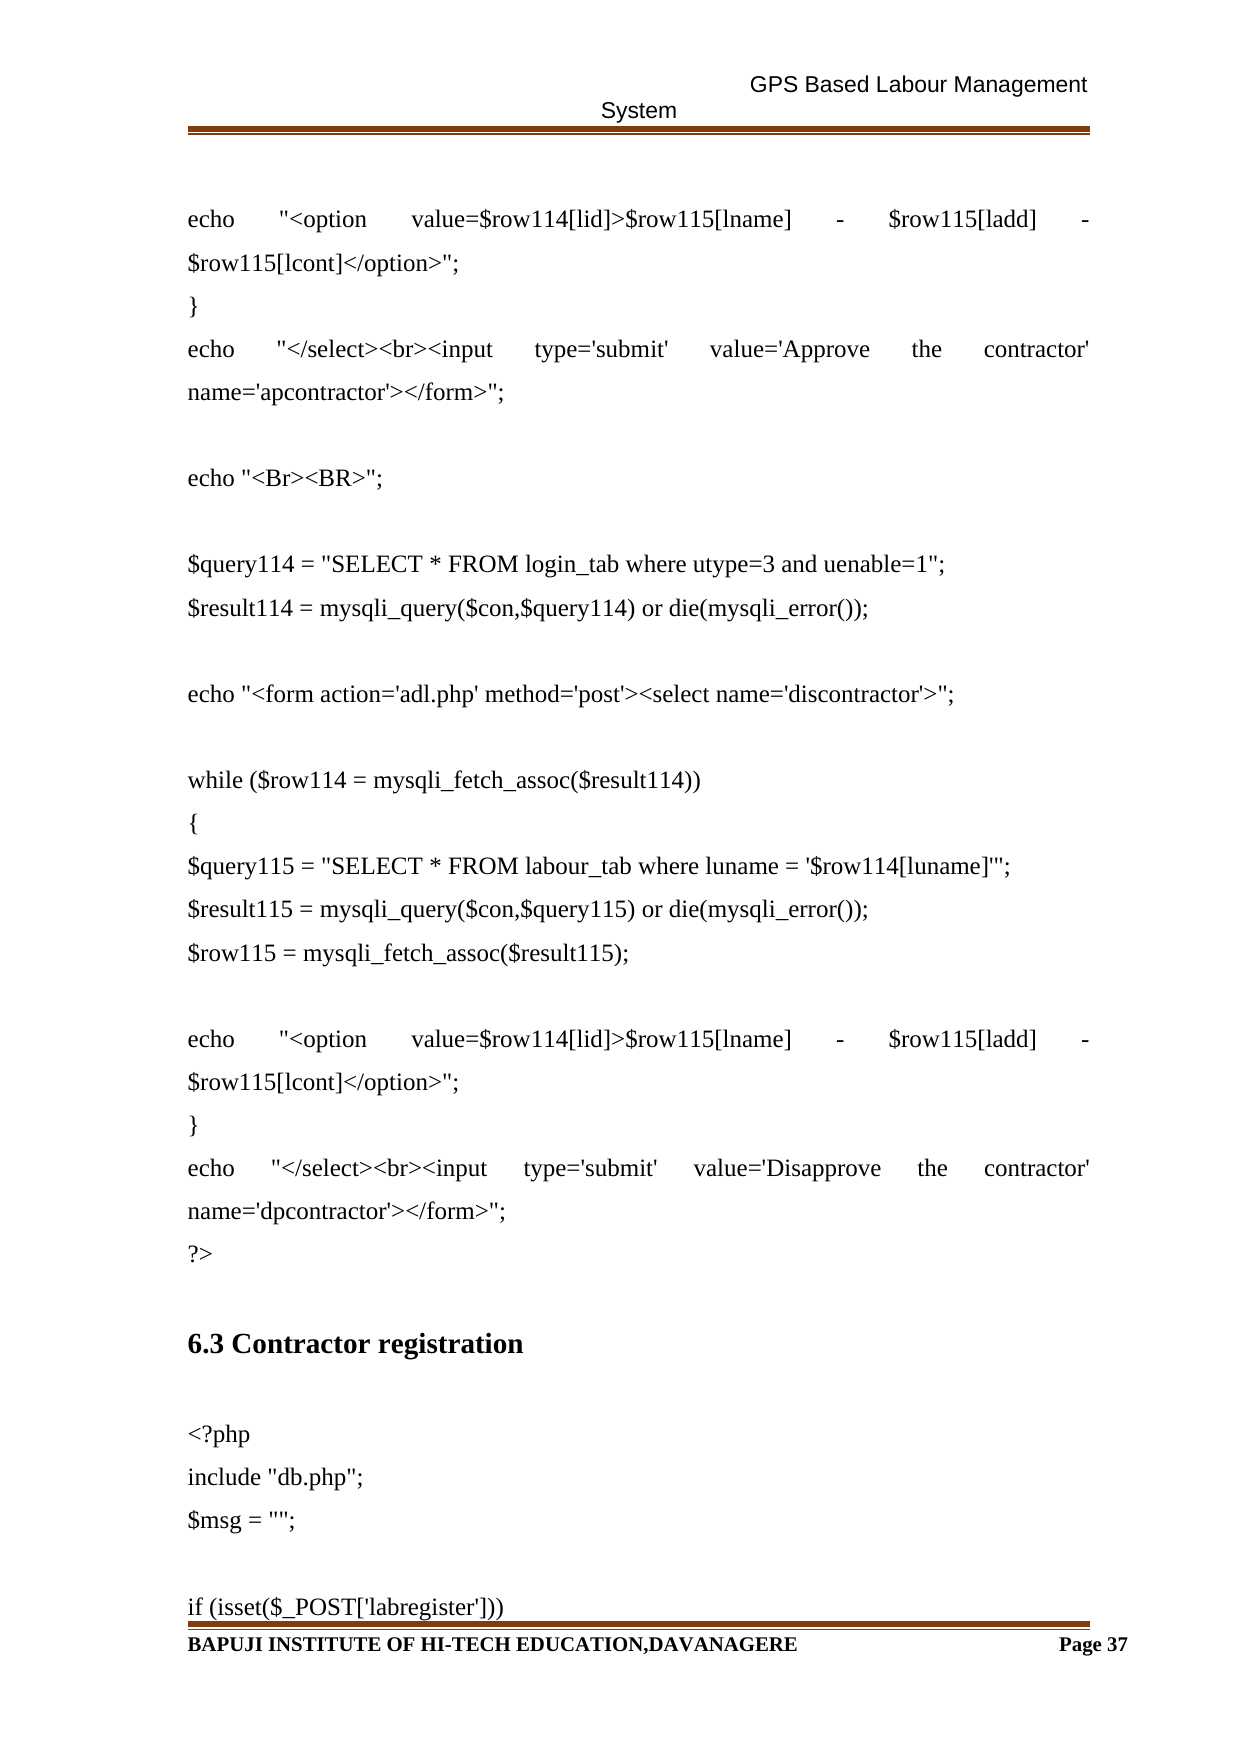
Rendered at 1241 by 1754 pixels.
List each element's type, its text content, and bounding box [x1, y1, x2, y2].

text $result114 = mysqli_query($con,$query114) or die(mysqli_error()); [187, 593, 1090, 621]
text $result115 = mysqli_query($con,$query115) or die(mysqli_error()); [187, 894, 1090, 923]
text } [187, 1110, 1090, 1139]
text while ($row114 = mysqli_fetch_assoc($result114)) [187, 765, 1090, 794]
text $query114 = "SELECT * FROM login_tab where utype=3 and uenable=1"; [187, 549, 1090, 578]
text { [187, 808, 1090, 837]
text echo "</select><br><input type='submit' value='Approve the contractor' name='apcontractor'></form>"; [187, 334, 1090, 406]
text if (isset($_POST['labregister'])) [187, 1592, 1090, 1620]
text echo "<option value=$row114[lid]>$row115[lname] - $row115[ladd] - $row115[lcont]</option>"; [187, 204, 1090, 276]
text <?php [187, 1419, 1090, 1448]
text echo "<Br><BR>"; [187, 463, 1090, 492]
text echo "<form action='adl.php' method='post'><select name='discontractor'>"; [187, 679, 1090, 708]
text 6.3 Contractor registration [187, 1326, 1090, 1359]
text ?> [187, 1239, 1090, 1268]
text echo "<option value=$row114[lid]>$row115[lname] - $row115[ladd] - $row115[lcont]</option>"; [187, 1024, 1090, 1096]
text $msg = ""; [187, 1505, 1090, 1534]
text } [187, 291, 1090, 319]
text $query115 = "SELECT * FROM labour_tab where luname = '$row114[luname]'"; [187, 851, 1090, 880]
text echo "</select><br><input type='submit' value='Disapprove the contractor' name='dpcontractor'></form>"; [187, 1153, 1090, 1225]
text $row115 = mysqli_fetch_assoc($result115); [187, 938, 1090, 966]
text include "db.php"; [187, 1462, 1090, 1491]
